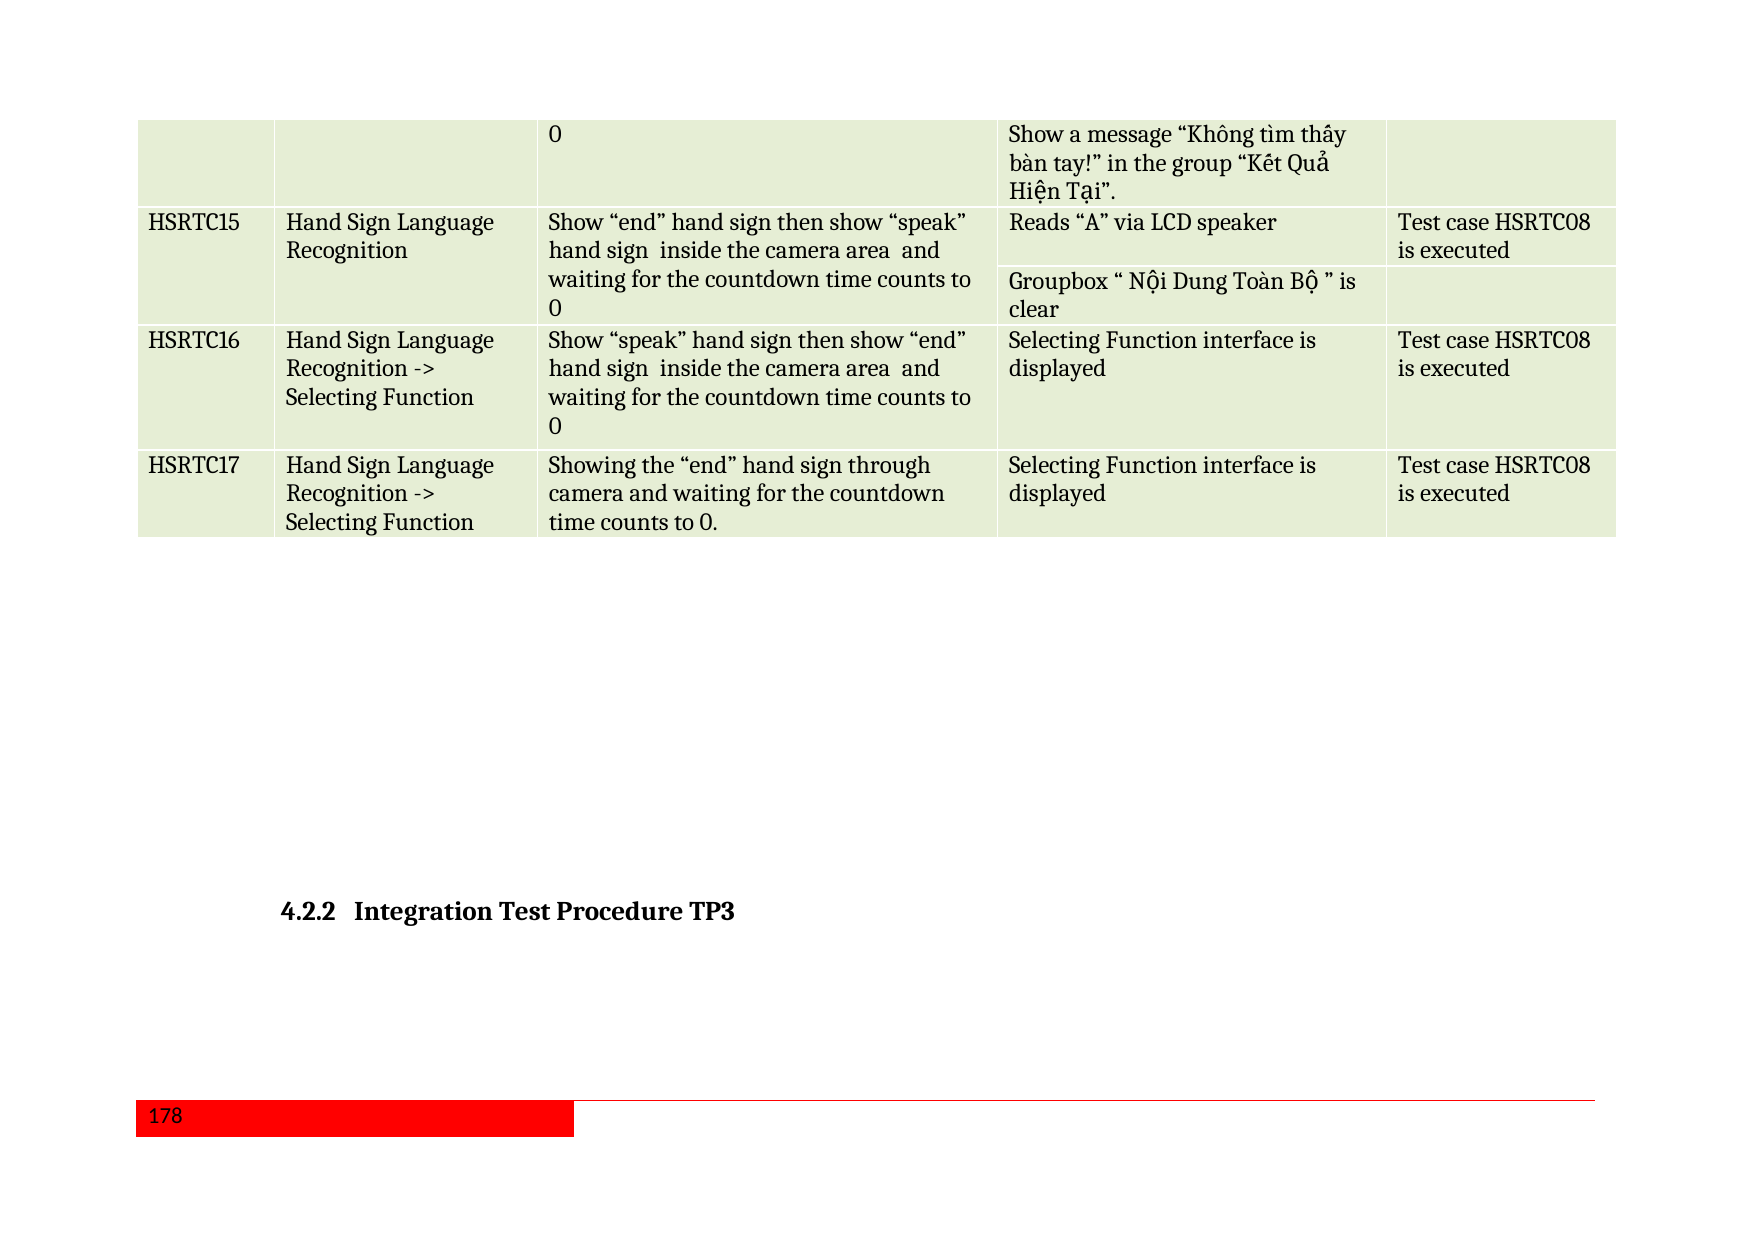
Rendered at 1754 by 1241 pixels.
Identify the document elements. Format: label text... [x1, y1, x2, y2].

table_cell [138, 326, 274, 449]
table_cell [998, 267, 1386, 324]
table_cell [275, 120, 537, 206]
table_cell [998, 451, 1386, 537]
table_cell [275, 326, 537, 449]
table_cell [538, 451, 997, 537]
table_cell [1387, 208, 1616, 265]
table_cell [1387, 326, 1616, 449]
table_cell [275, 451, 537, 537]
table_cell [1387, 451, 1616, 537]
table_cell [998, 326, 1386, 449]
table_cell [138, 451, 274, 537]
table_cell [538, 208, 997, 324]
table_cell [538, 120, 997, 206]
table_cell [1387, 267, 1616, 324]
subtitle Integration Test Procedure TP3 [281, 896, 1606, 927]
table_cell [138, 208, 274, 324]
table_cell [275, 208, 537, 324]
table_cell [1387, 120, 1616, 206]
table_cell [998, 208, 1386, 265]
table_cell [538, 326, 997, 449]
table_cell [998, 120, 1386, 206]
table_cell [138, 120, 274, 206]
